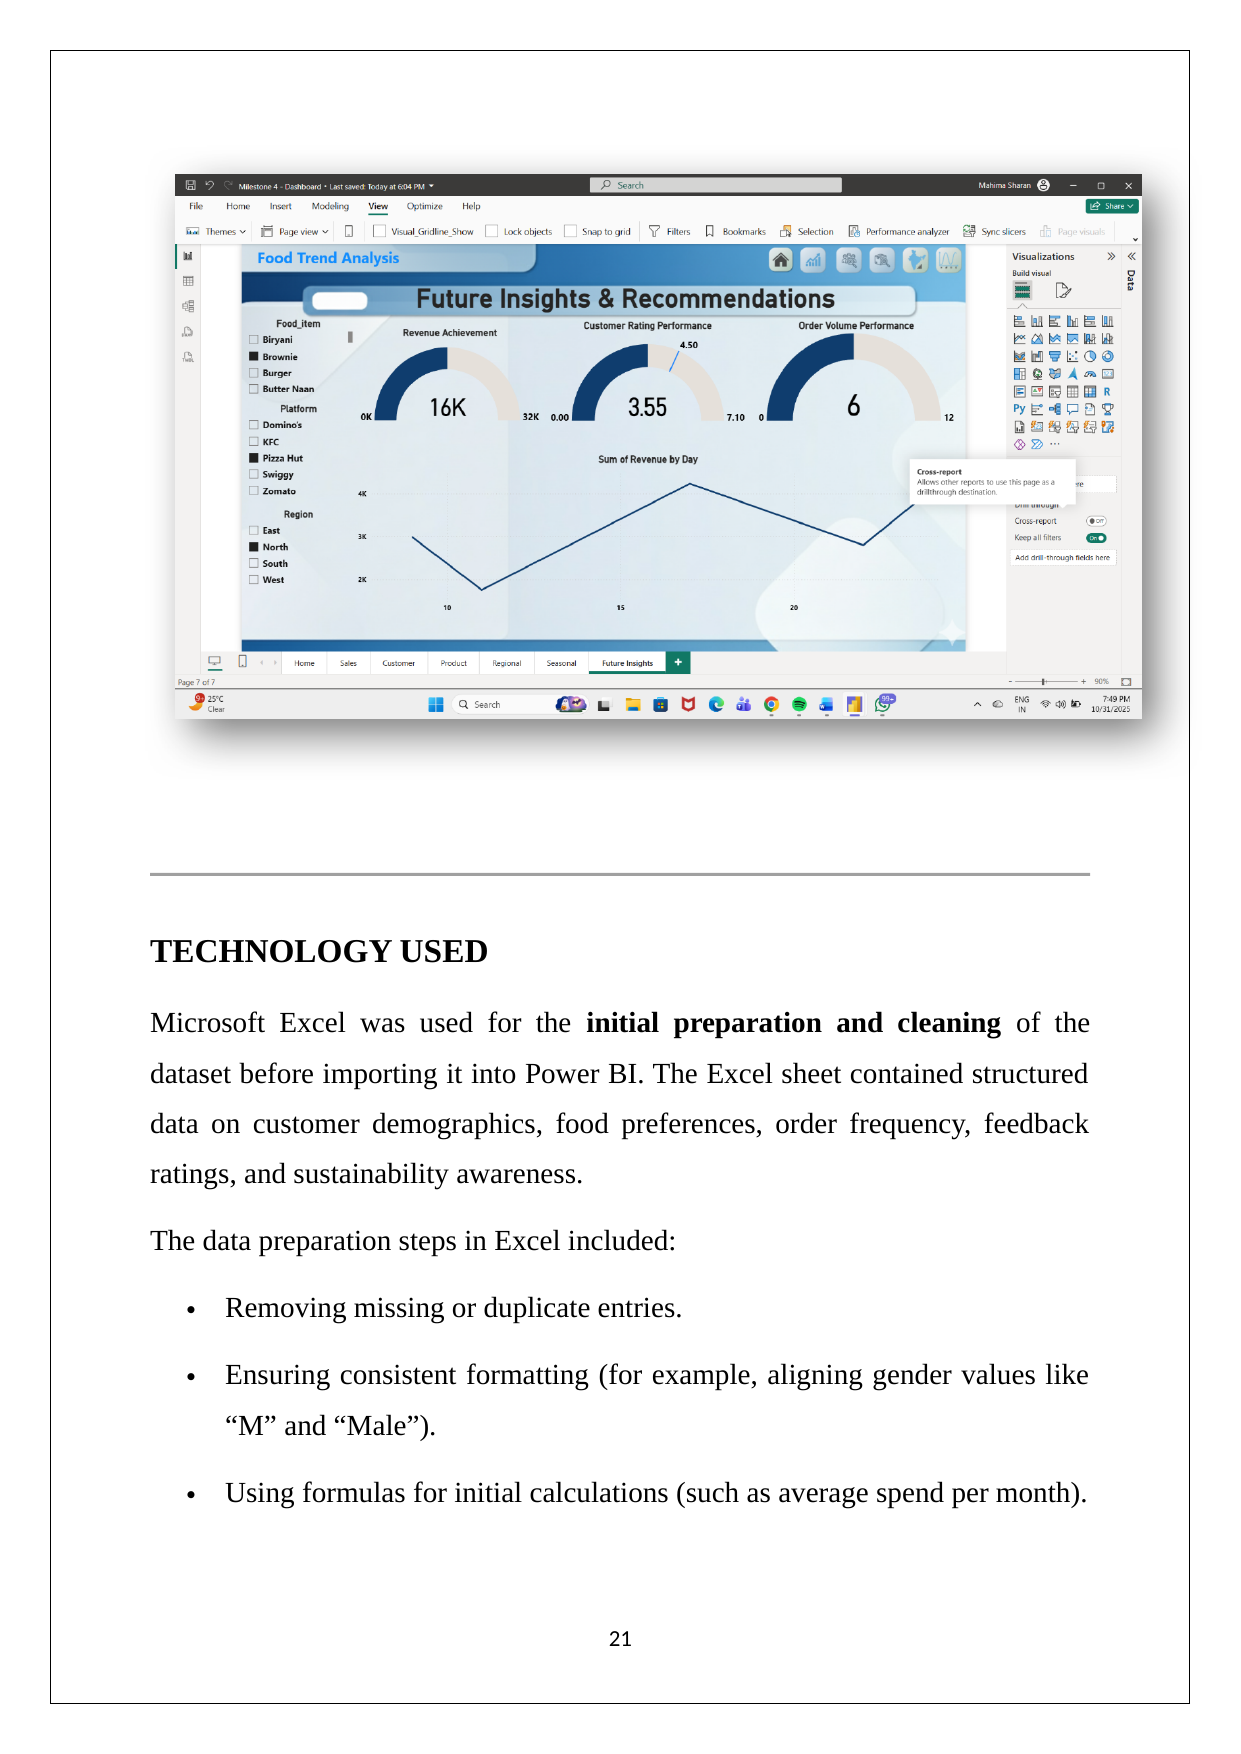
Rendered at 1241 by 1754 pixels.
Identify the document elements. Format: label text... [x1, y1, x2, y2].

list Ensuring consistent formatting (for example, aligning gender values like “M” and “Male”). [187, 1357, 1090, 1441]
list Removing missing or duplicate entries. [187, 1291, 1090, 1324]
text Microsoft Excel was used for the initial preparation and cleaning of the dataset before importing it into Power BI. The Excel sheet contained structured data on customer demographics, food preferences, order frequency, feedback ratings, and sustainability awareness. [150, 1006, 1090, 1190]
picture [175, 174, 1142, 719]
text The data preparation steps in Excel included: [150, 1223, 1090, 1257]
text TECHNOLOGY USED [150, 931, 1090, 970]
list Using formulas for initial calculations (such as average spend per month). [187, 1475, 1090, 1508]
